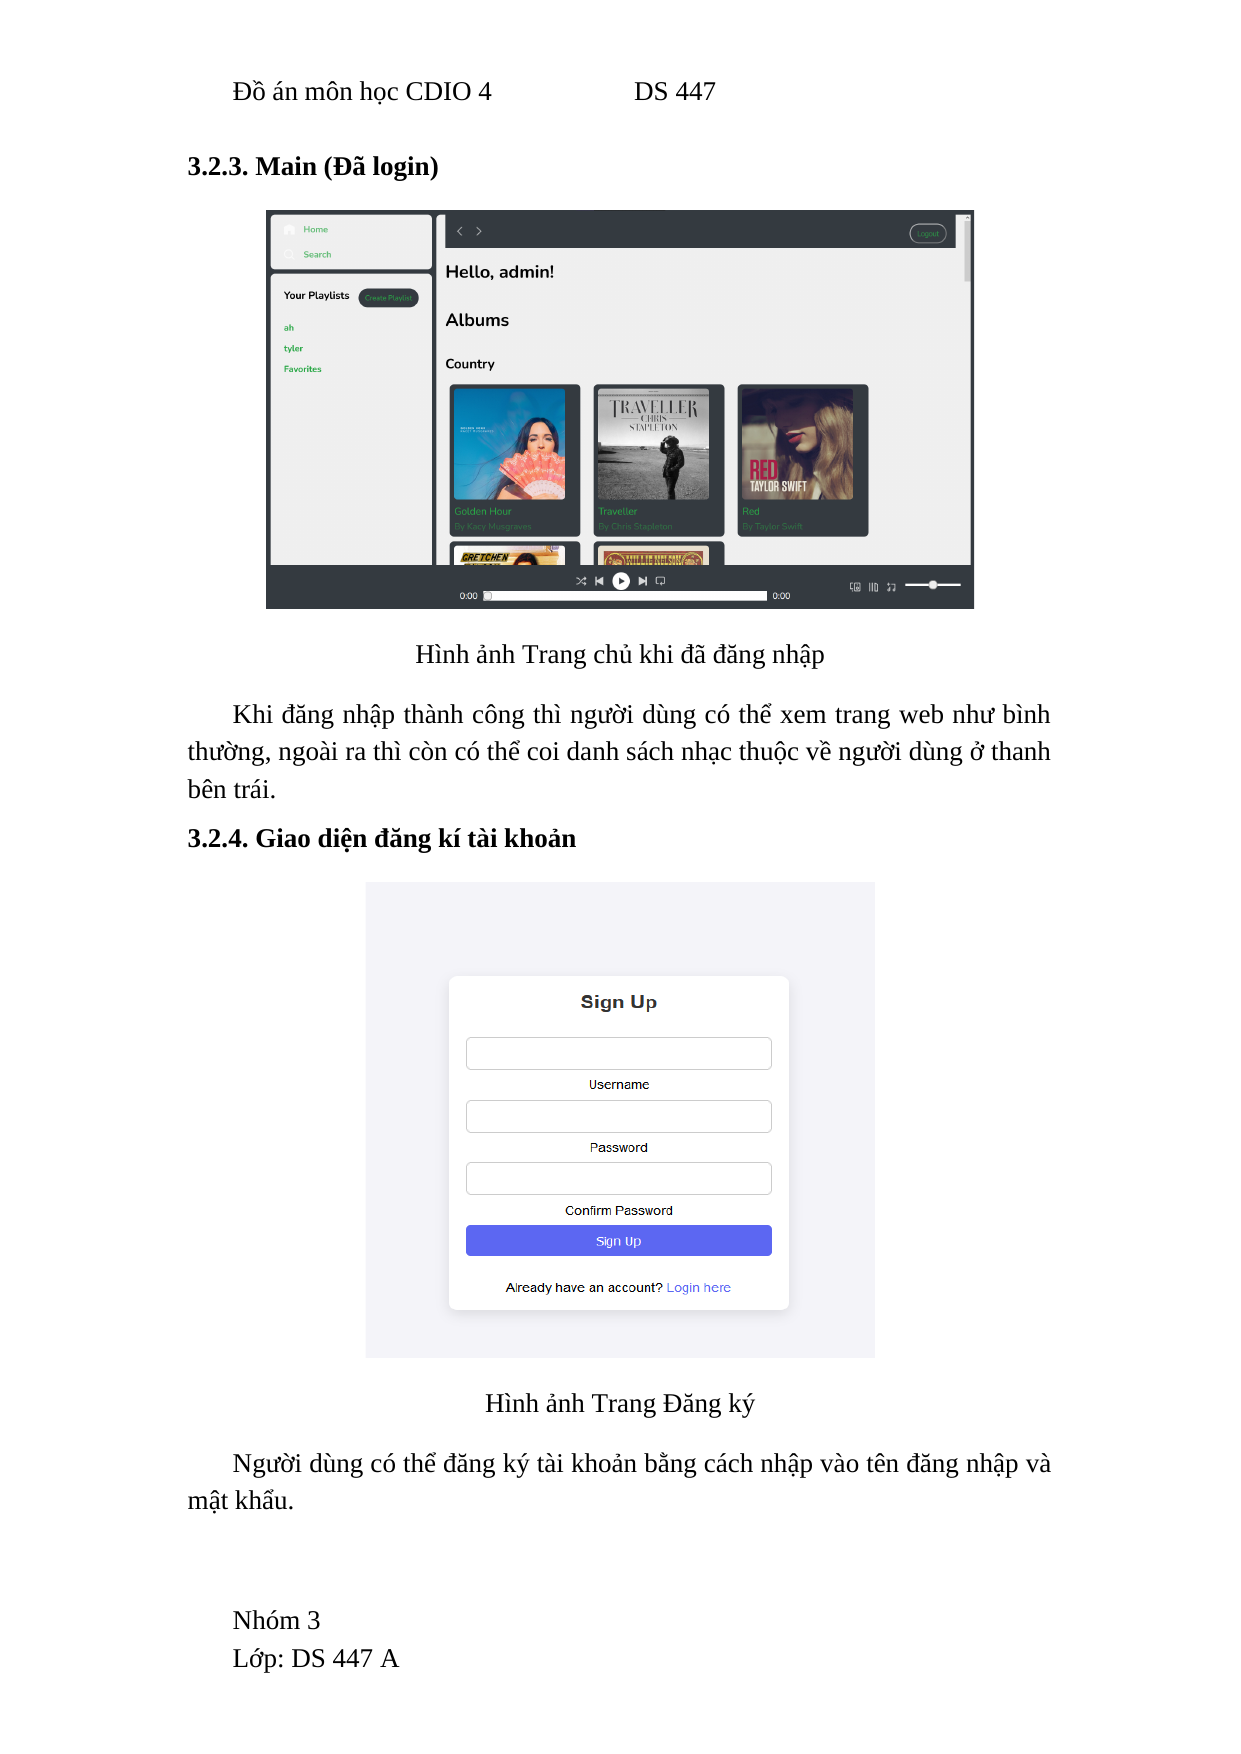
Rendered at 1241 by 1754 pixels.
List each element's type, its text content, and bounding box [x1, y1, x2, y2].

text Người dùng có thể đăng ký tài khoản bằng cách nhập vào tên đăng nhập và mật khẩu. [187, 1447, 1053, 1516]
subtitle 3.2.4. Giao diện đăng kí tài khoản [187, 823, 1053, 854]
text Hình ảnh Trang chủ khi đã đăng nhập [187, 638, 1053, 669]
text Khi đăng nhập thành công thì người dùng có thể xem trang web như bình thường, ngoài ra thì còn có thể coi danh sách nhạc thuộc về người dùng ở thanh bên trái. [187, 698, 1053, 804]
subtitle 3.2.3. Main (Đã login) [187, 150, 1053, 181]
picture [365, 882, 875, 1358]
text Hình ảnh Trang Đăng ký [187, 1387, 1053, 1418]
picture [266, 210, 975, 609]
